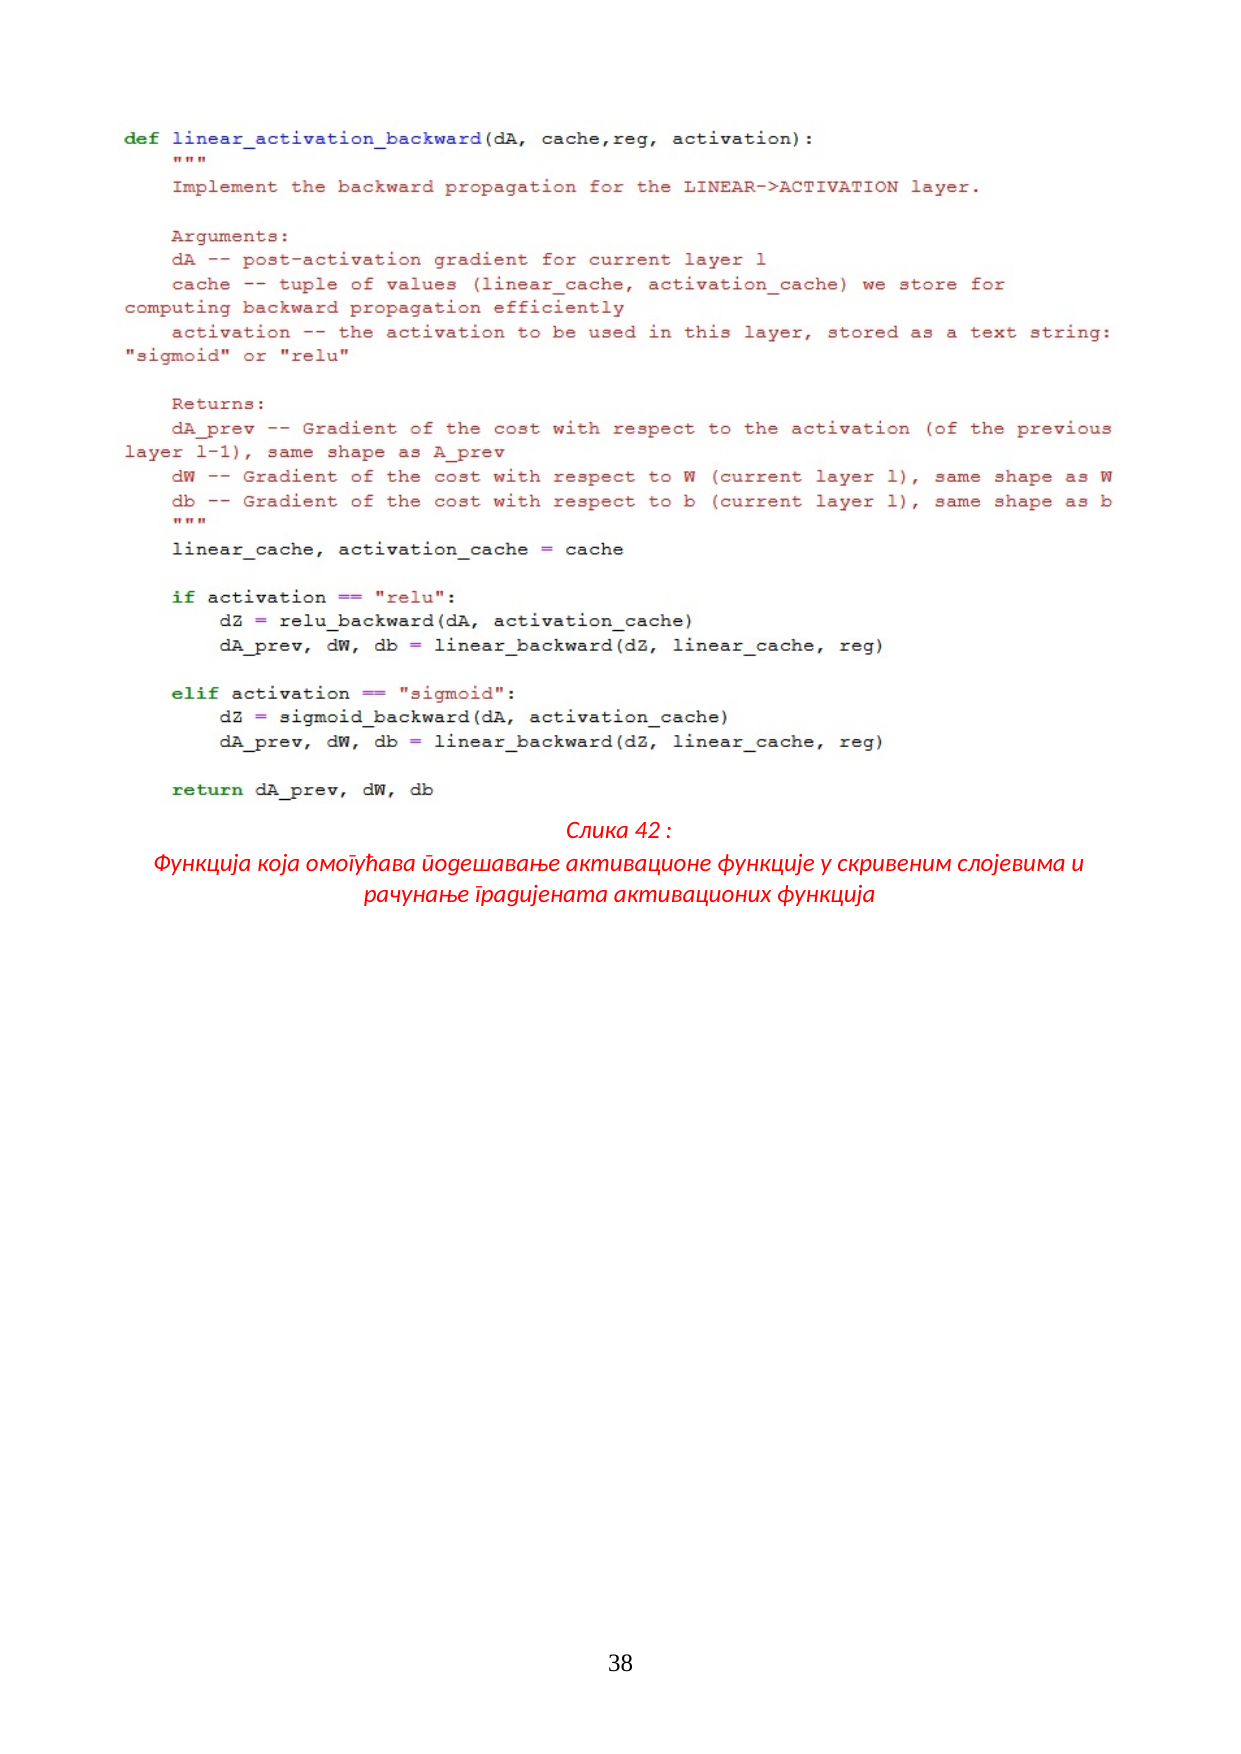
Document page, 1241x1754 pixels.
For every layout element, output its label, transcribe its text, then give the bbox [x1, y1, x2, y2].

text Слика 42 : [118, 814, 1122, 844]
picture [118, 118, 1123, 812]
text Функција која омогућава подешавање активационе функције у скривеним слојевима и рачунање градијената активационих функција [118, 847, 1122, 909]
